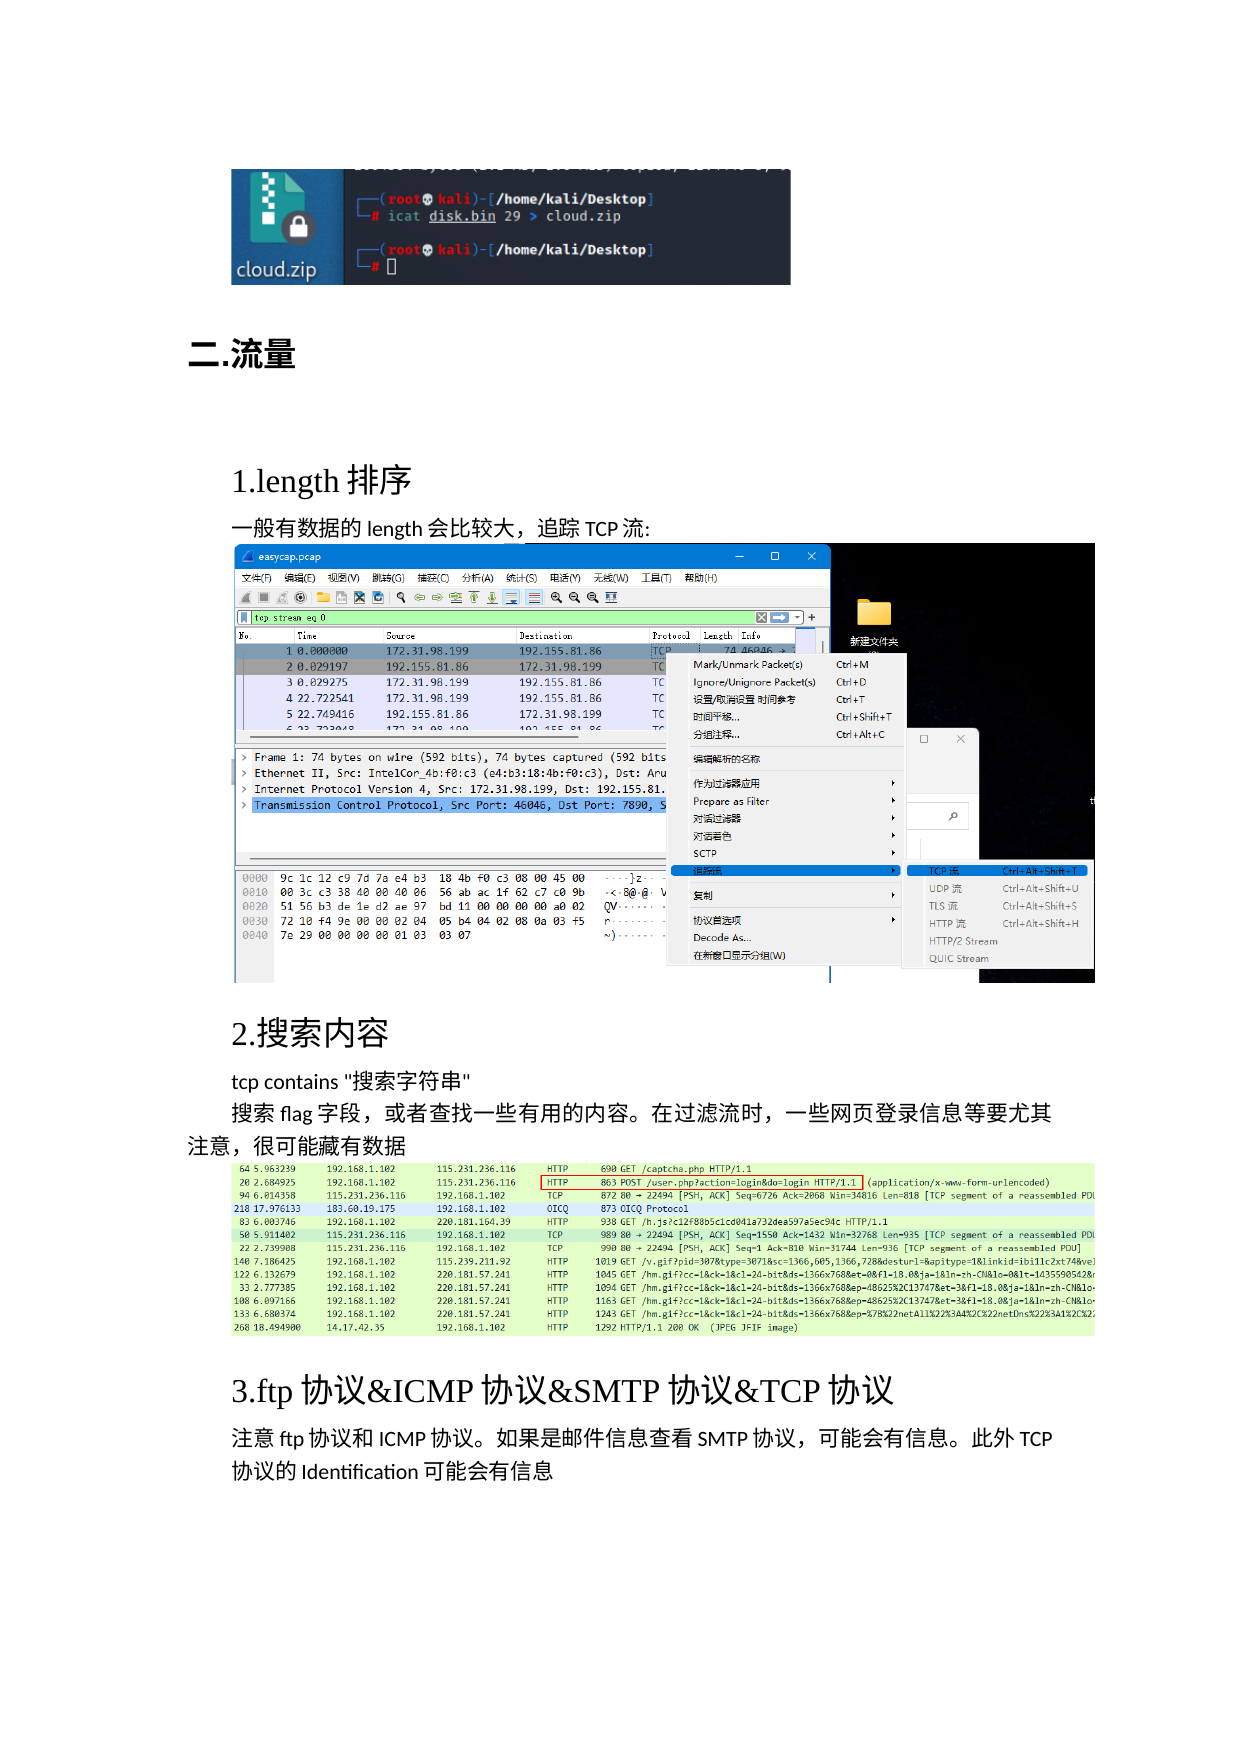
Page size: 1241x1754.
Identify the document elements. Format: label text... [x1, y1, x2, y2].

text tcp contains "搜索字符串" [187, 1063, 1053, 1096]
list 搜索flag字段，或者查找一些有用的内容。在过滤流时，一些网页登录信息等要尤其注意，很可能藏有数据 [187, 1096, 1053, 1161]
list 一般有数据的length会比较大，追踪TCP流: [231, 511, 1053, 543]
list 注意ftp协议和ICMP协议。如果是邮件信息查看SMTP协议，可能会有信息。此外TCP协议的Identification可能会有信息 [231, 1421, 1053, 1486]
subtitle 二.流量 [187, 319, 1053, 384]
list 3.ftp协议&ICMP协议&SMTP协议&TCP协议 [187, 1356, 1053, 1421]
picture [231, 169, 791, 285]
list 2.搜索内容 [187, 998, 1053, 1063]
picture [231, 543, 1095, 983]
picture [231, 1160, 1095, 1336]
list 1.length排序 [187, 446, 1053, 511]
